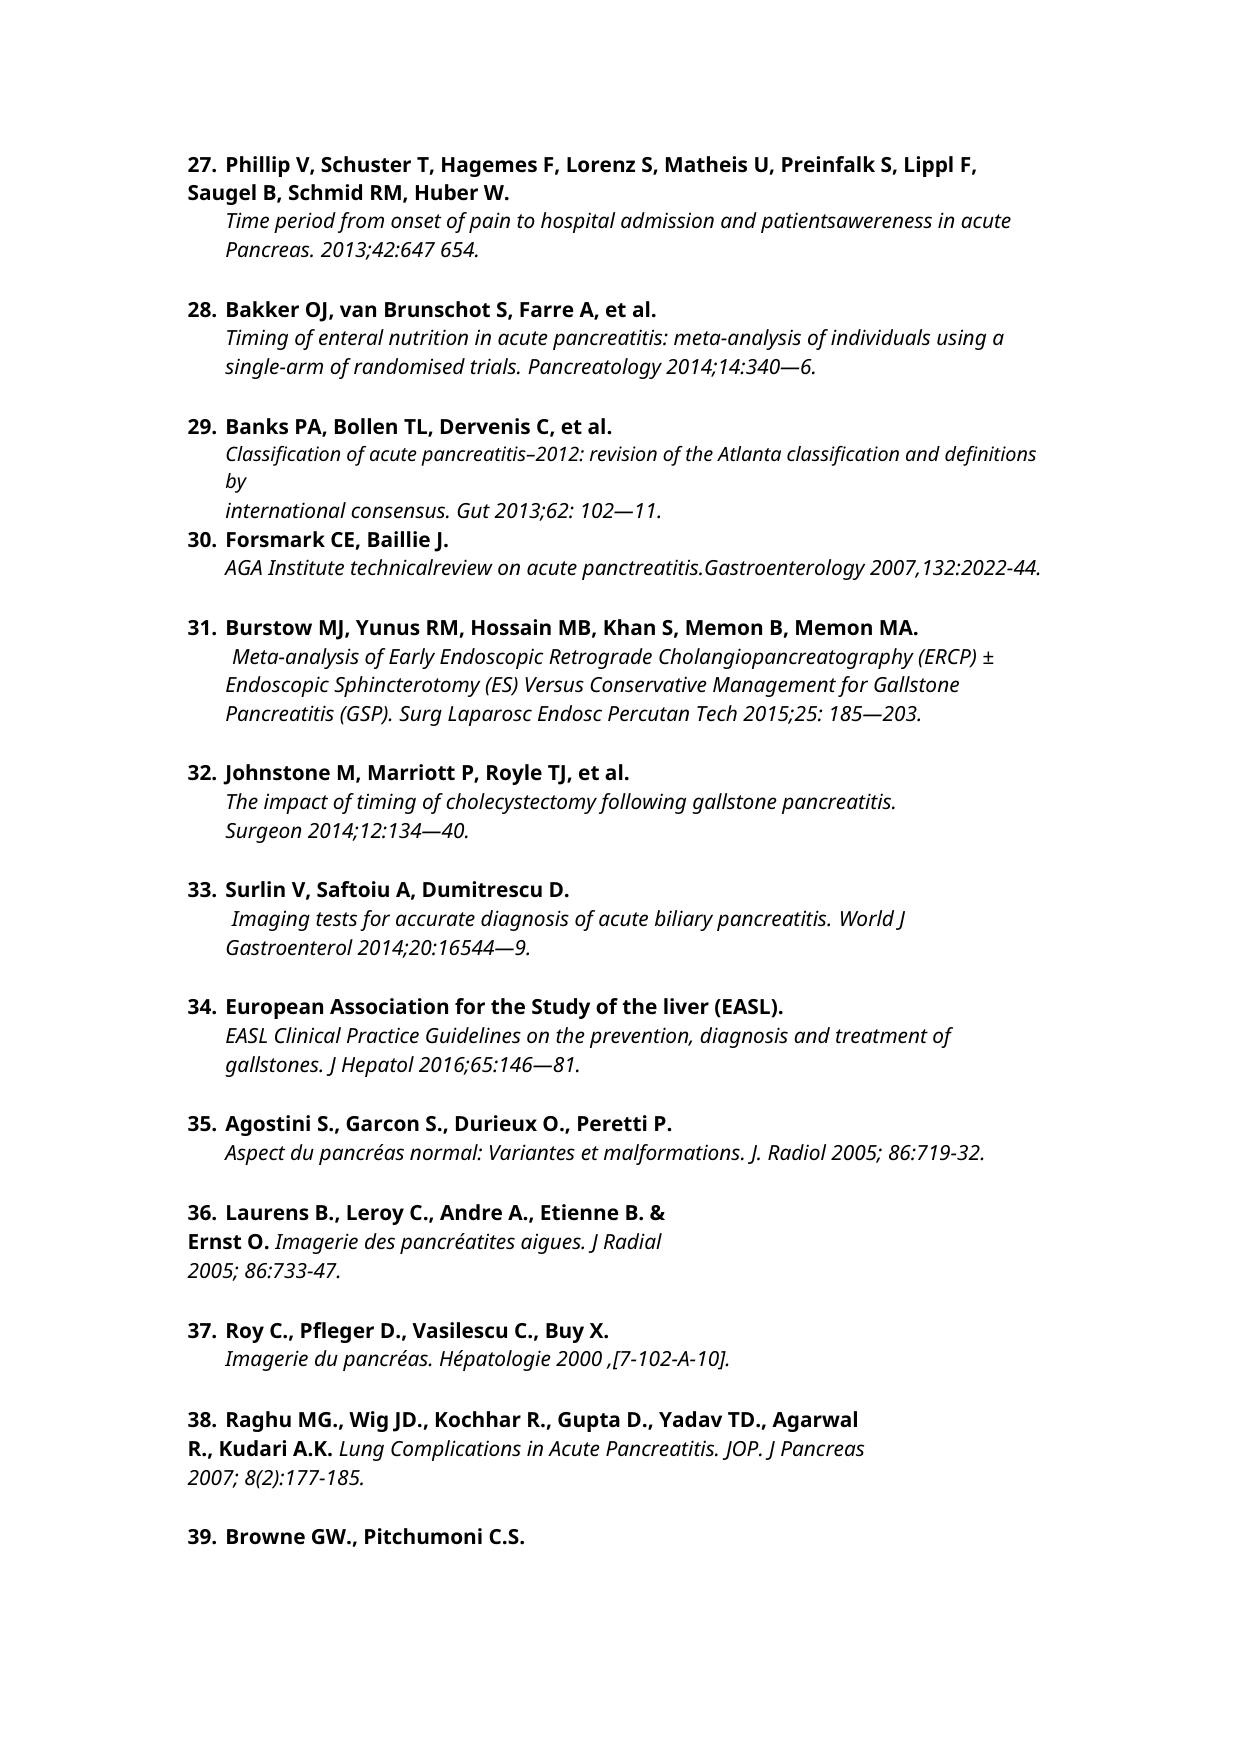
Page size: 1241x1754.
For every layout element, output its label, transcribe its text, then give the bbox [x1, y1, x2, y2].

text Meta-analysis of Early Endoscopic Retrograde Cholangiopancreatography (ERCP) ± Endoscopic Sphincterotomy (ES) Versus Conservative Management for Gallstone Pancreatitis (GSP). Surg Laparosc Endosc Percutan Tech 2015;25: 185—203. [225, 642, 1053, 727]
list Surlin V, Saftoiu A, Dumitrescu D. [187, 875, 1053, 904]
list European Association for the Study of the liver (EASL). [187, 992, 1053, 1021]
list Bakker OJ, van Brunschot S, Farre A, et al. [187, 295, 1053, 323]
text Aspect du pancréas normal: Variantes et malformations. J. Radiol 2005; 86:719-32. [225, 1138, 1053, 1166]
list Agostini S., Garcon S., Durieux O., Peretti P. [187, 1109, 1053, 1138]
text international consensus. Gut 2013;62: 102—11. [225, 496, 1053, 525]
text The impact of timing of cholecystectomy following gallstone pancreatitis. Surgeon 2014;12:134—40. [225, 787, 923, 844]
list Forsmark CE, Baillie J. [187, 525, 1053, 553]
text Timing of enteral nutrition in acute pancreatitis: meta-analysis of individuals using a single-arm of randomised trials. Pancreatology 2014;14:340—6. [225, 323, 1017, 381]
text Imaging tests for accurate diagnosis of acute biliary pancreatitis. World J Gastroenterol 2014;20:16544—9. [225, 904, 976, 961]
text EASL Clinical Practice Guidelines on the prevention, diagnosis and treatment of gallstones. J Hepatol 2016;65:146—81. [225, 1021, 1019, 1078]
list Roy C., Pfleger D., Vasilescu C., Buy X. [187, 1316, 1053, 1344]
list Johnstone M, Marriott P, Royle TJ, et al. [187, 758, 1053, 787]
text Classification of acute pancreatitis–2012: revision of the Atlanta classification and definitions by [225, 441, 1053, 495]
list Burstow MJ, Yunus RM, Hossain MB, Khan S, Memon B, Memon MA. [187, 613, 1053, 642]
text Imagerie du pancréas. Hépatologie 2000 ,[7-102-A-10]. [225, 1344, 1053, 1373]
text AGA Institute technicalreview on acute panctreatitis.Gastroenterology 2007,132:2022-44. [225, 553, 1053, 582]
list Raghu MG., Wig JD., Kochhar R., Gupta D., Yadav TD., Agarwal R., Kudari A.K. Lung Complications in Acute Pancreatitis. JOP. J Pancreas 2007; 8(2):177-185. [187, 1405, 886, 1491]
text Time period from onset of pain to hospital admission and patientsawereness in acute Pancreas. 2013;42:647 654. [225, 207, 1046, 264]
list Banks PA, Bollen TL, Dervenis C, et al. [187, 412, 1053, 441]
list Phillip V, Schuster T, Hagemes F, Lorenz S, Matheis U, Preinfalk S, Lippl F, Saugel B, Schmid RM, Huber W. [187, 150, 1046, 206]
list Laurens B., Leroy C., Andre A., Etienne B. & Ernst O. Imagerie des pancréatites aigues. J Radial 2005; 86:733-47. [187, 1198, 703, 1285]
list Browne GW., Pitchumoni C.S. [187, 1522, 1053, 1551]
